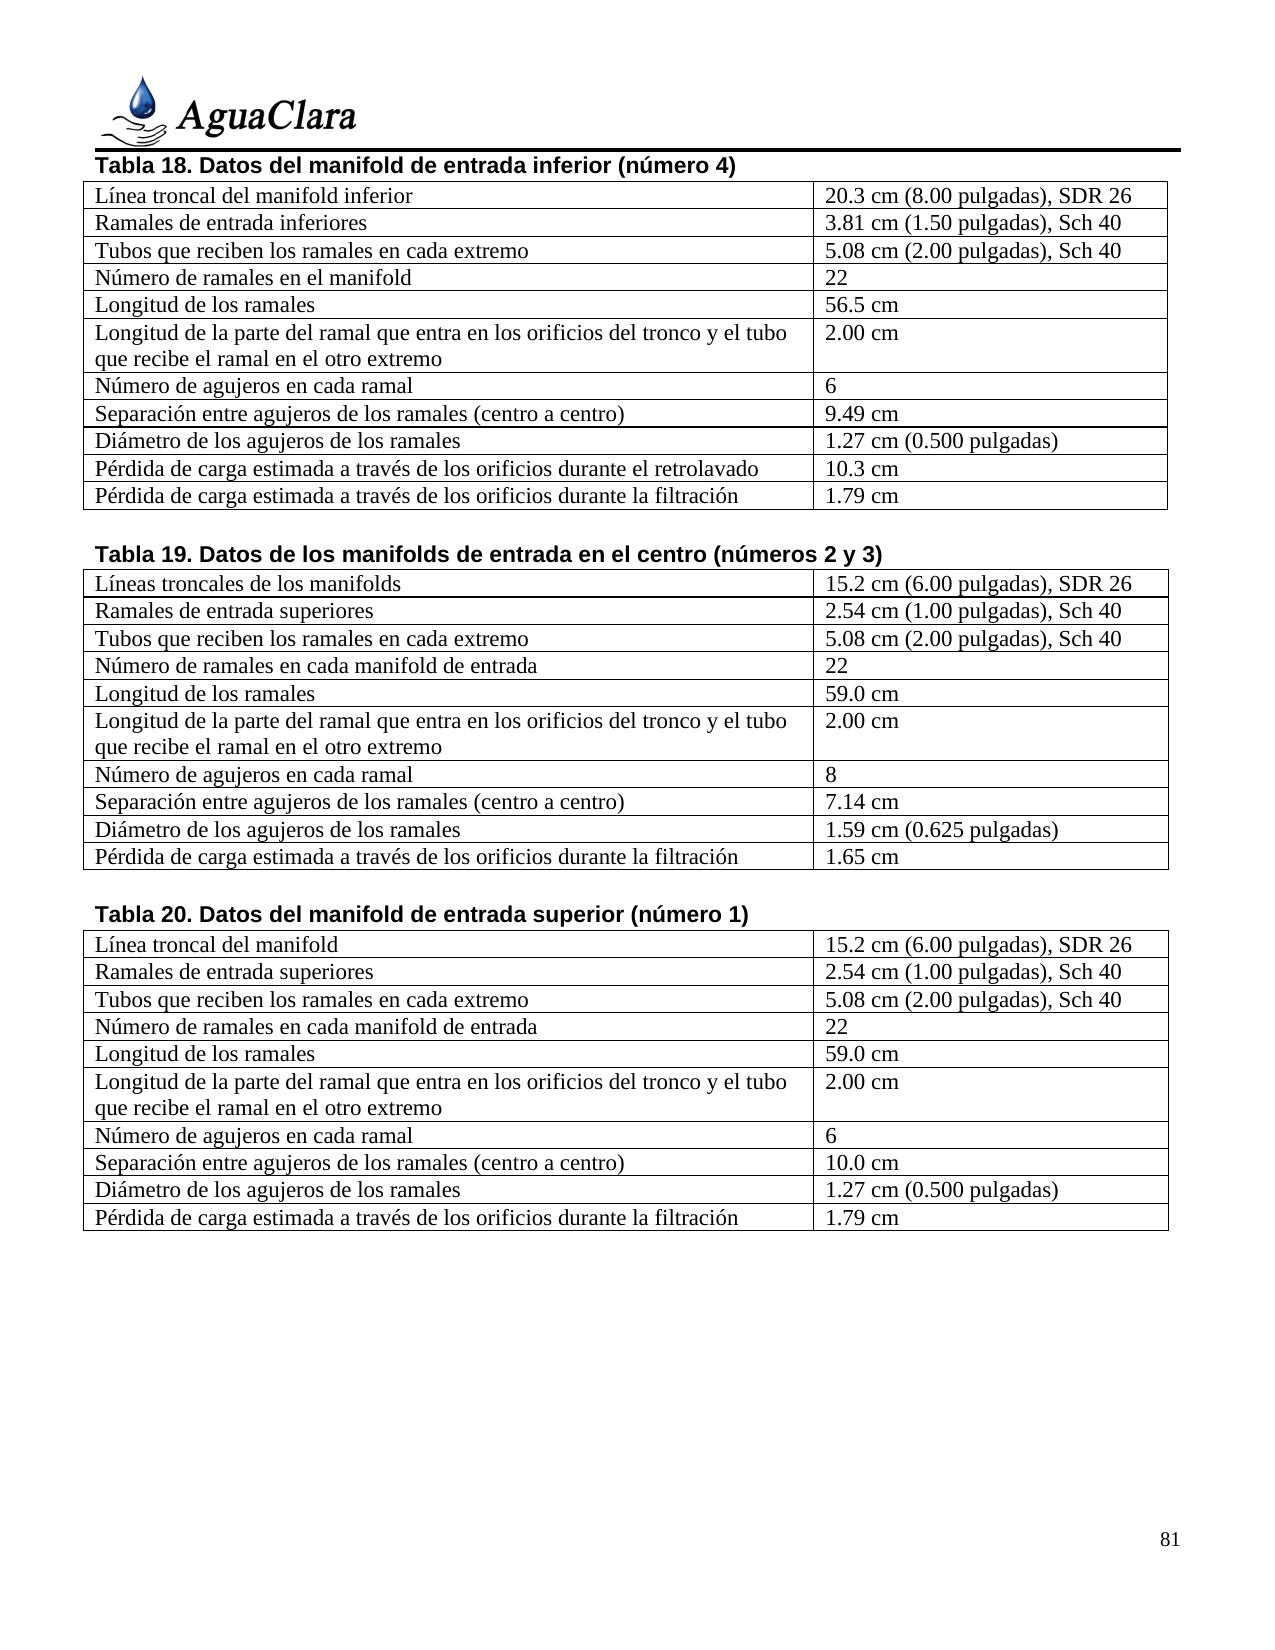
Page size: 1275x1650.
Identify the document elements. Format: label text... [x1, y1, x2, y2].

table_cell 2.00 cm [814, 1068, 1168, 1121]
table_cell Número de ramales en cada manifold de entrada [84, 1013, 813, 1039]
table_cell 5.08 cm (2.00 pulgadas), Sch 40 [814, 625, 1168, 651]
table_cell 8 [814, 761, 1168, 787]
table_cell Longitud de la parte del ramal que entra en los orificios del tronco y el tubo que recibe el ramal en el otro extremo [84, 319, 813, 372]
table_cell Número de ramales en cada manifold de entrada [84, 652, 813, 679]
table_cell Pérdida de carga estimada a través de los orificios durante la filtración [84, 482, 813, 508]
table_cell 1.79 cm [814, 1204, 1168, 1230]
table_cell 5.08 cm (2.00 pulgadas), Sch 40 [814, 986, 1168, 1012]
table_cell 22 [814, 1013, 1168, 1039]
table_cell 2.54 cm (1.00 pulgadas), Sch 40 [814, 958, 1168, 985]
table_header Línea troncal del manifold inferior [84, 182, 813, 208]
table_cell 5.08 cm (2.00 pulgadas), Sch 40 [814, 237, 1167, 263]
table_cell 2.00 cm [814, 707, 1168, 760]
table_header Líneas troncales de los manifolds [84, 570, 813, 596]
table_cell 59.0 cm [814, 680, 1168, 706]
table_cell 7.14 cm [814, 788, 1168, 814]
picture [94, 75, 373, 148]
table_cell Diámetro de los agujeros de los ramales [84, 1176, 813, 1203]
table_cell Tubos que reciben los ramales en cada extremo [84, 625, 813, 651]
table_cell 6 [814, 373, 1167, 399]
table_cell 6 [814, 1122, 1168, 1148]
table_cell 22 [814, 264, 1167, 290]
table_cell Longitud de los ramales [84, 1041, 813, 1067]
table_cell Diámetro de los agujeros de los ramales [84, 816, 813, 842]
table_cell Pérdida de carga estimada a través de los orificios durante la filtración [84, 843, 813, 869]
table_cell Pérdida de carga estimada a través de los orificios durante el retrolavado [84, 455, 813, 481]
table_cell 1.79 cm [814, 482, 1167, 508]
table_cell 1.59 cm (0.625 pulgadas) [814, 816, 1168, 842]
table_cell 10.0 cm [814, 1149, 1168, 1175]
table_cell Longitud de la parte del ramal que entra en los orificios del tronco y el tubo que recibe el ramal en el otro extremo [84, 1068, 813, 1121]
table_cell Ramales de entrada superiores [84, 598, 813, 624]
table_cell Número de agujeros en cada ramal [84, 1122, 813, 1148]
table_cell 1.65 cm [814, 843, 1168, 869]
table_cell Tubos que reciben los ramales en cada extremo [84, 986, 813, 1012]
table_cell Ramales de entrada superiores [84, 958, 813, 985]
table_cell 1.27 cm (0.500 pulgadas) [814, 428, 1167, 454]
text Tabla 19. Datos de los manifolds de entrada en el centro (números 2 y 3) [94, 541, 1181, 567]
table_cell Pérdida de carga estimada a través de los orificios durante la filtración [84, 1204, 813, 1230]
table_cell Separación entre agujeros de los ramales (centro a centro) [84, 1149, 813, 1175]
table_cell Número de agujeros en cada ramal [84, 373, 813, 399]
table_cell 2.54 cm (1.00 pulgadas), Sch 40 [814, 598, 1168, 624]
table_cell 10.3 cm [814, 455, 1167, 481]
table_cell Número de ramales en el manifold [84, 264, 813, 290]
table_cell Longitud de la parte del ramal que entra en los orificios del tronco y el tubo que recibe el ramal en el otro extremo [84, 707, 813, 760]
table_cell 59.0 cm [814, 1041, 1168, 1067]
table_cell Ramales de entrada inferiores [84, 209, 813, 236]
table_cell 9.49 cm [814, 400, 1167, 426]
text Tabla 18. Datos del manifold de entrada inferior (número 4) [94, 152, 1181, 179]
table_header 15.2 cm (6.00 pulgadas), SDR 26 [814, 570, 1168, 596]
table_cell 22 [814, 652, 1168, 679]
table_cell Diámetro de los agujeros de los ramales [84, 428, 813, 454]
table_header Línea troncal del manifold [84, 931, 813, 957]
table_cell Separación entre agujeros de los ramales (centro a centro) [84, 400, 813, 426]
table_header 15.2 cm (6.00 pulgadas), SDR 26 [814, 931, 1168, 957]
table_cell 2.00 cm [814, 319, 1167, 372]
table_cell Longitud de los ramales [84, 291, 813, 318]
table_cell Tubos que reciben los ramales en cada extremo [84, 237, 813, 263]
table_cell 3.81 cm (1.50 pulgadas), Sch 40 [814, 209, 1167, 236]
table_cell Longitud de los ramales [84, 680, 813, 706]
table_cell 1.27 cm (0.500 pulgadas) [814, 1176, 1168, 1203]
table_header 20.3 cm (8.00 pulgadas), SDR 26 [814, 182, 1167, 208]
table_cell Número de agujeros en cada ramal [84, 761, 813, 787]
text Tabla 20. Datos del manifold de entrada superior (número 1) [94, 901, 1181, 928]
table_cell 56.5 cm [814, 291, 1167, 318]
table_cell Separación entre agujeros de los ramales (centro a centro) [84, 788, 813, 814]
